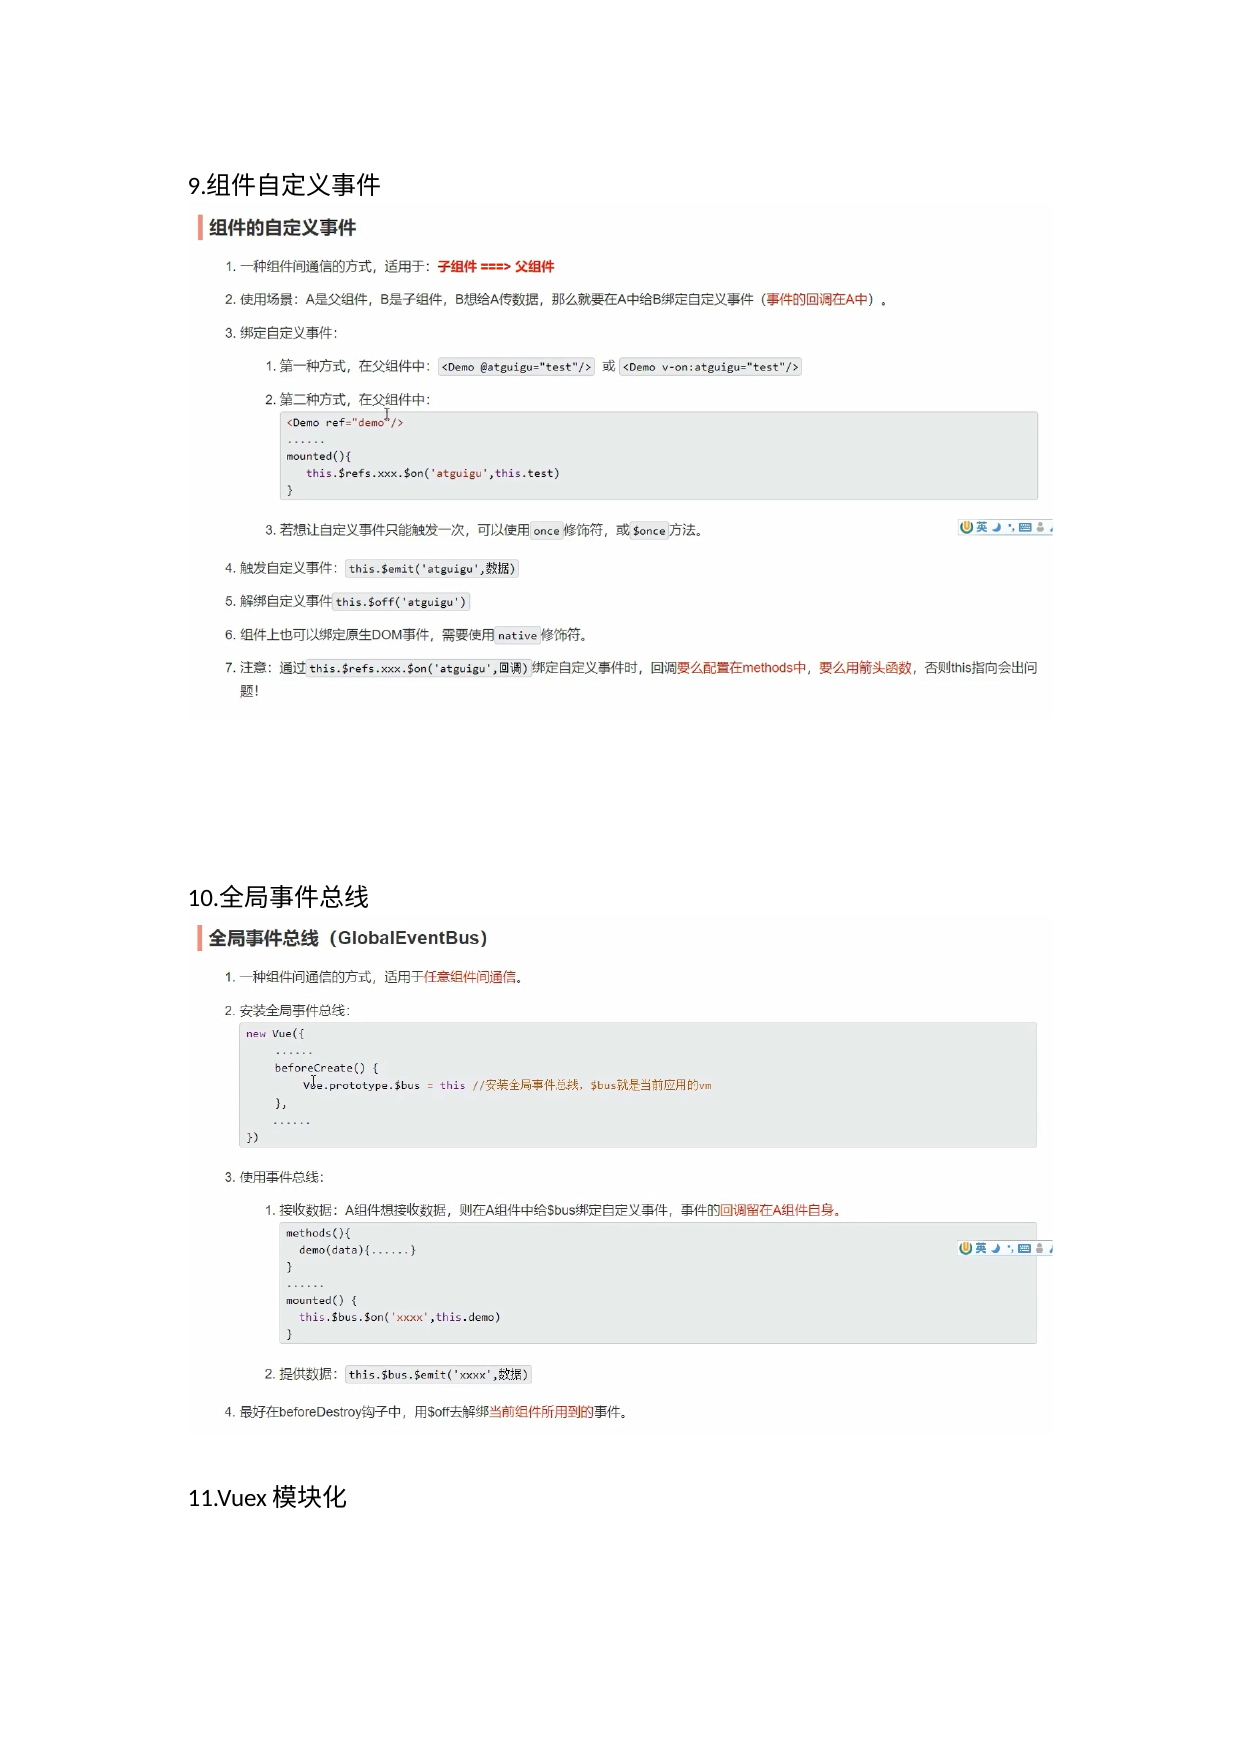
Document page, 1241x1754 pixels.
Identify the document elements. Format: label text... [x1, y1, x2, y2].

text 10.全局事件总线 [187, 877, 1053, 914]
picture [187, 914, 1053, 1435]
picture [187, 202, 1053, 719]
text 11.Vuex模块化 [187, 1477, 1053, 1514]
text 9.组件自定义事件 [187, 164, 1053, 202]
